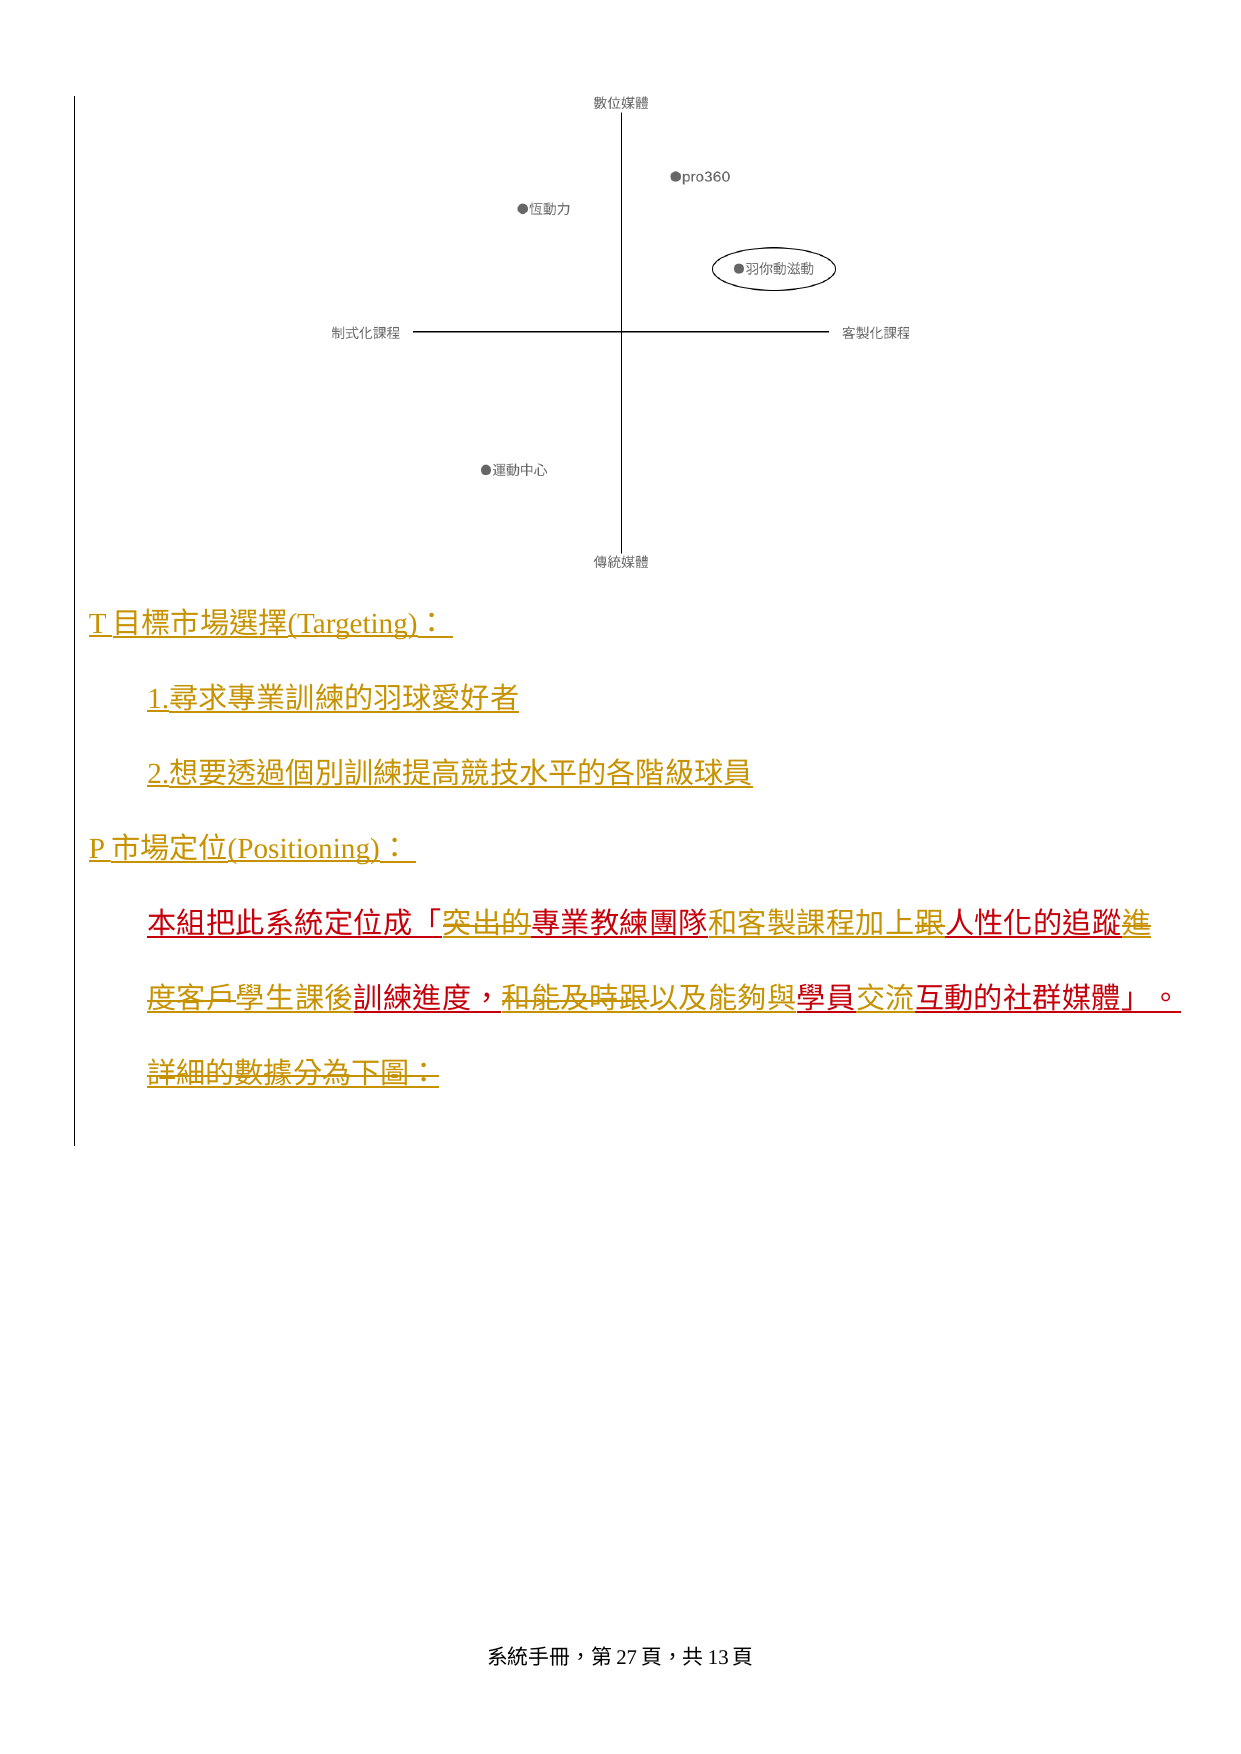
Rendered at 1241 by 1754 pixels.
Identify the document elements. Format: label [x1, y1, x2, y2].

picture [331, 95, 909, 568]
